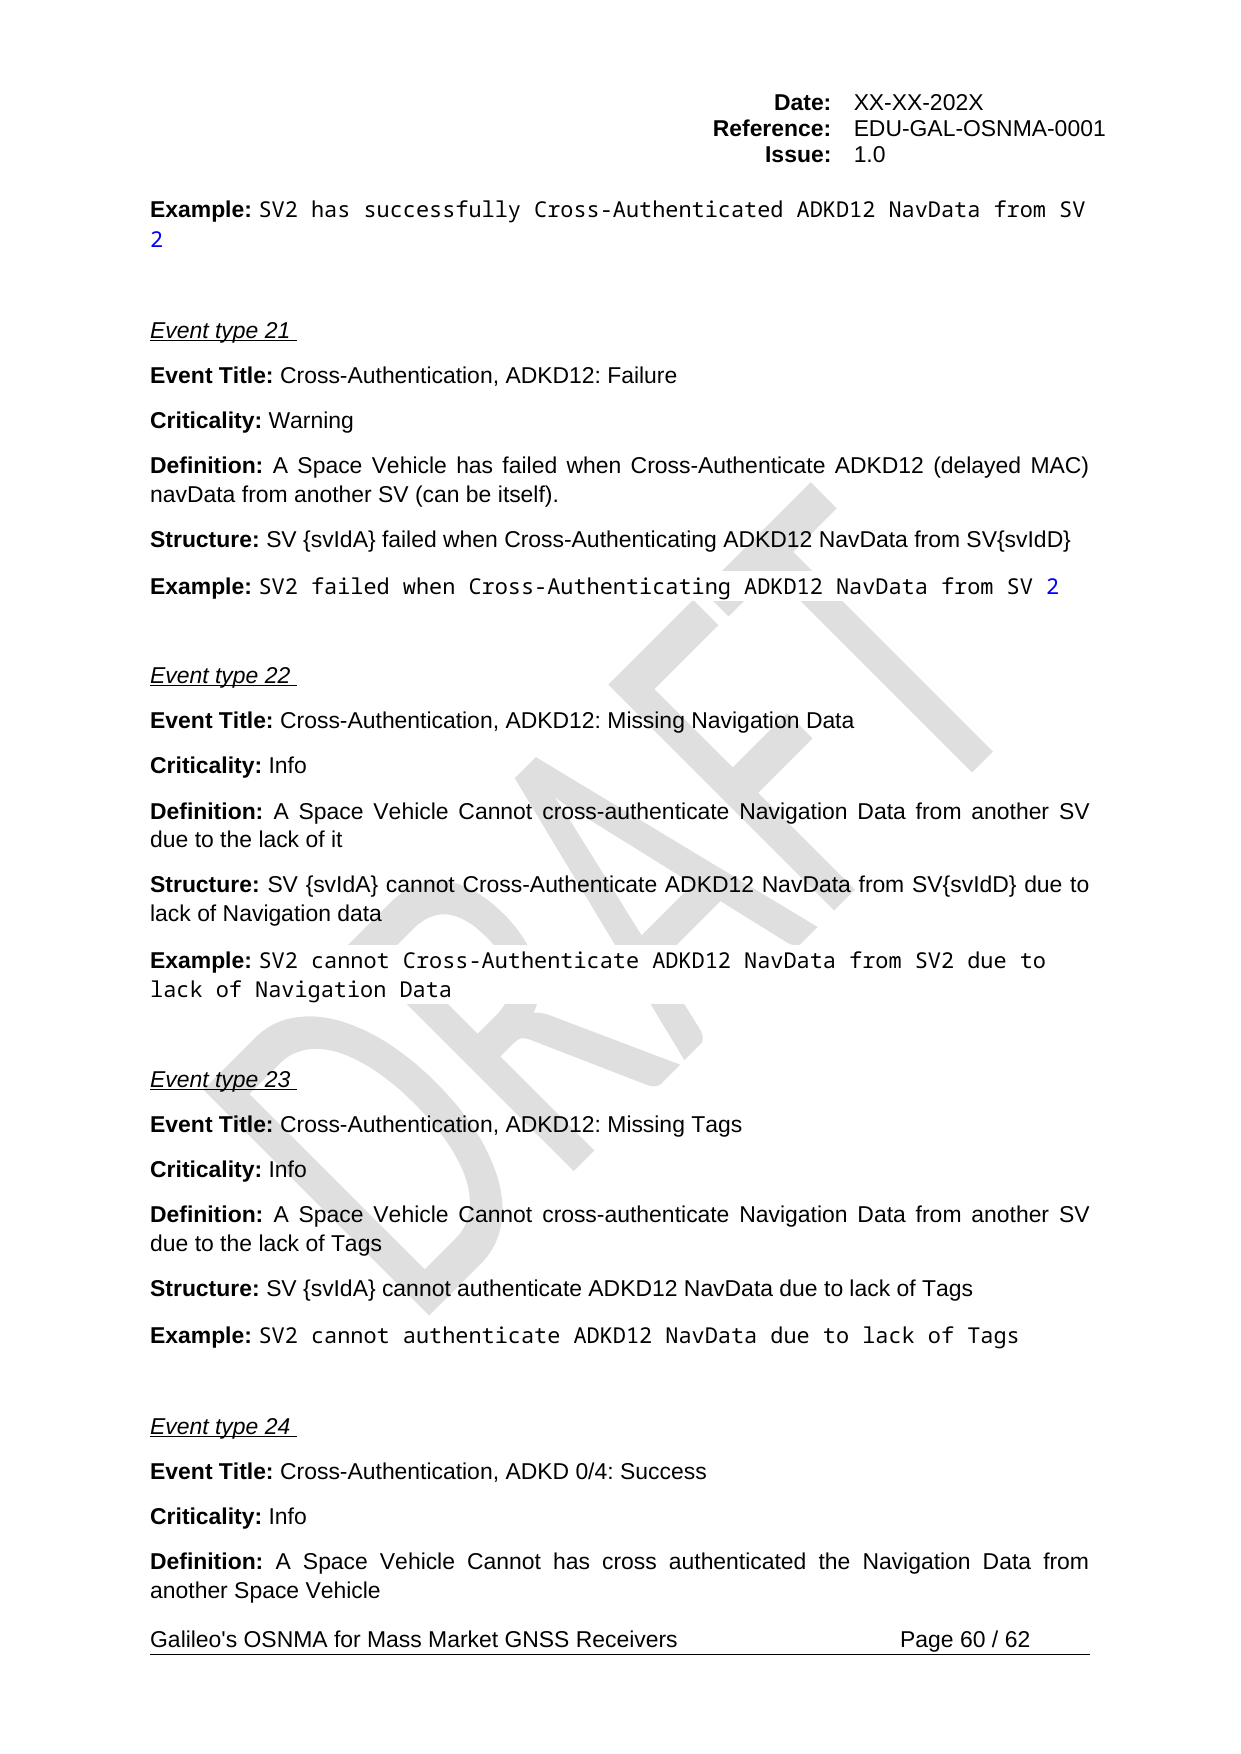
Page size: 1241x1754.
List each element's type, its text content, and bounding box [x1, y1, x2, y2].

text Definition: A Space Vehicle Cannot has cross authenticated the Navigation Data from another Space Vehicle [150, 1548, 1090, 1603]
text Example: SV2 cannot authenticate ADKD12 NavData due to lack of Tags [150, 1320, 1090, 1350]
text Example: SV2 has successfully Cross-Authenticated ADKD12 NavData from SV 2 [150, 194, 1090, 254]
text Example: SV2 failed when Cross-Authenticating ADKD12 NavData from SV 2 [150, 571, 1090, 601]
text Event Title: Cross-Authentication, ADKD 0/4: Success [150, 1458, 1090, 1484]
text Structure: SV {svIdA} failed when Cross-Authenticating ADKD12 NavData from SV{svIdD} [150, 526, 1090, 552]
text Definition: A Space Vehicle has failed when Cross-Authenticate ADKD12 (delayed MAC) navData from another SV (can be itself). [150, 452, 1090, 507]
text Criticality: Warning [150, 407, 1090, 433]
text Event Title: Cross-Authentication, ADKD12: Failure [150, 362, 1090, 388]
text Event Title: Cross-Authentication, ADKD12: Missing Navigation Data [150, 707, 1090, 734]
text Example: SV2 cannot Cross-Authenticate ADKD12 NavData from SV2 due to lack of Navigation Data [150, 945, 1090, 1004]
text Criticality: Info [150, 752, 1090, 779]
text Criticality: Info [150, 1503, 1090, 1529]
text Criticality: Info [150, 1156, 1090, 1183]
text Structure: SV {svIdA} cannot Cross-Authenticate ADKD12 NavData from SV{svIdD} due to lack of Navigation data [150, 871, 1090, 926]
text Event Title: Cross-Authentication, ADKD12: Missing Tags [150, 1111, 1090, 1137]
text Structure: SV {svIdA} cannot authenticate ADKD12 NavData due to lack of Tags [150, 1275, 1090, 1301]
text Definition: A Space Vehicle Cannot cross-authenticate Navigation Data from another SV due to the lack of Tags [150, 1201, 1090, 1256]
text Definition: A Space Vehicle Cannot cross-authenticate Navigation Data from another SV due to the lack of it [150, 798, 1090, 852]
